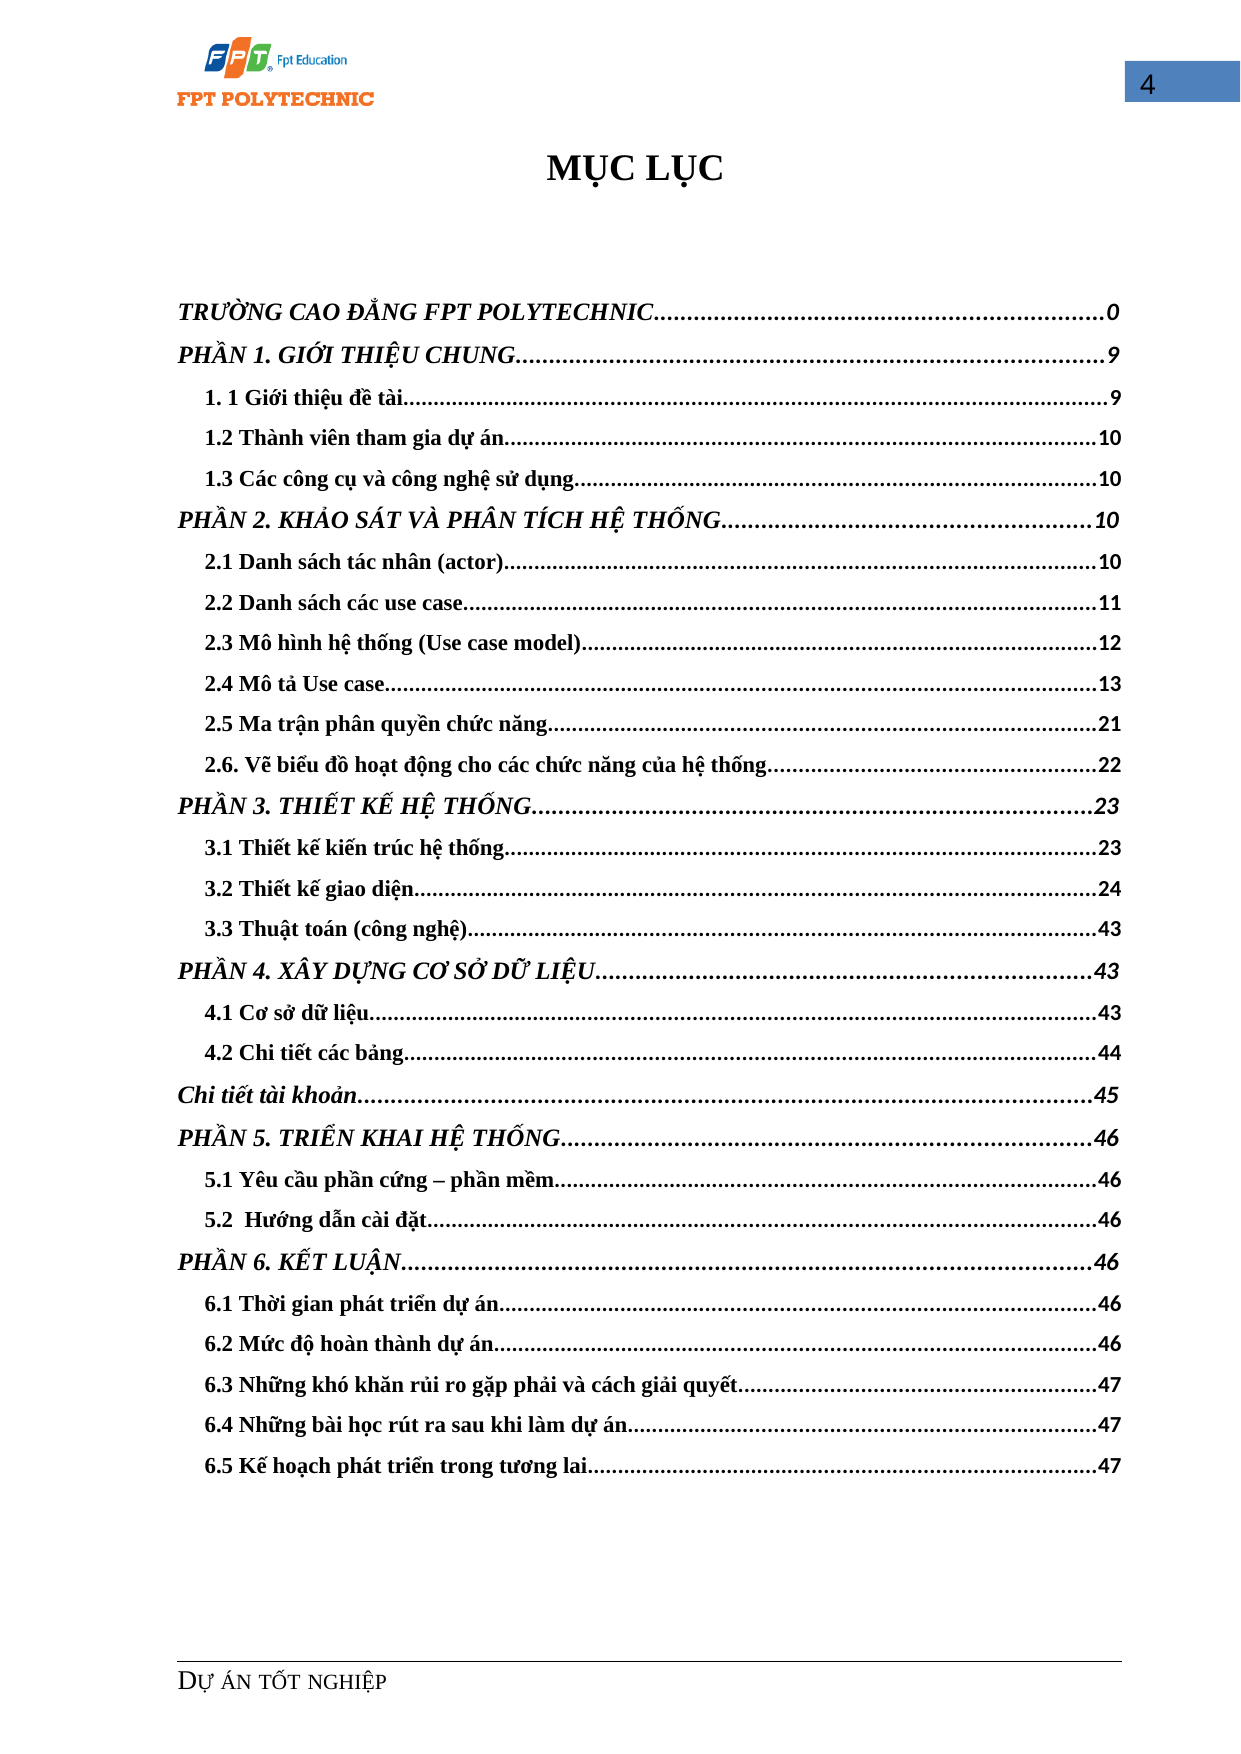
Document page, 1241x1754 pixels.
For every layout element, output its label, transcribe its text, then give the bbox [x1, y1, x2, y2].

picture [177, 37, 375, 106]
text MỤC LỤC [177, 145, 1094, 188]
